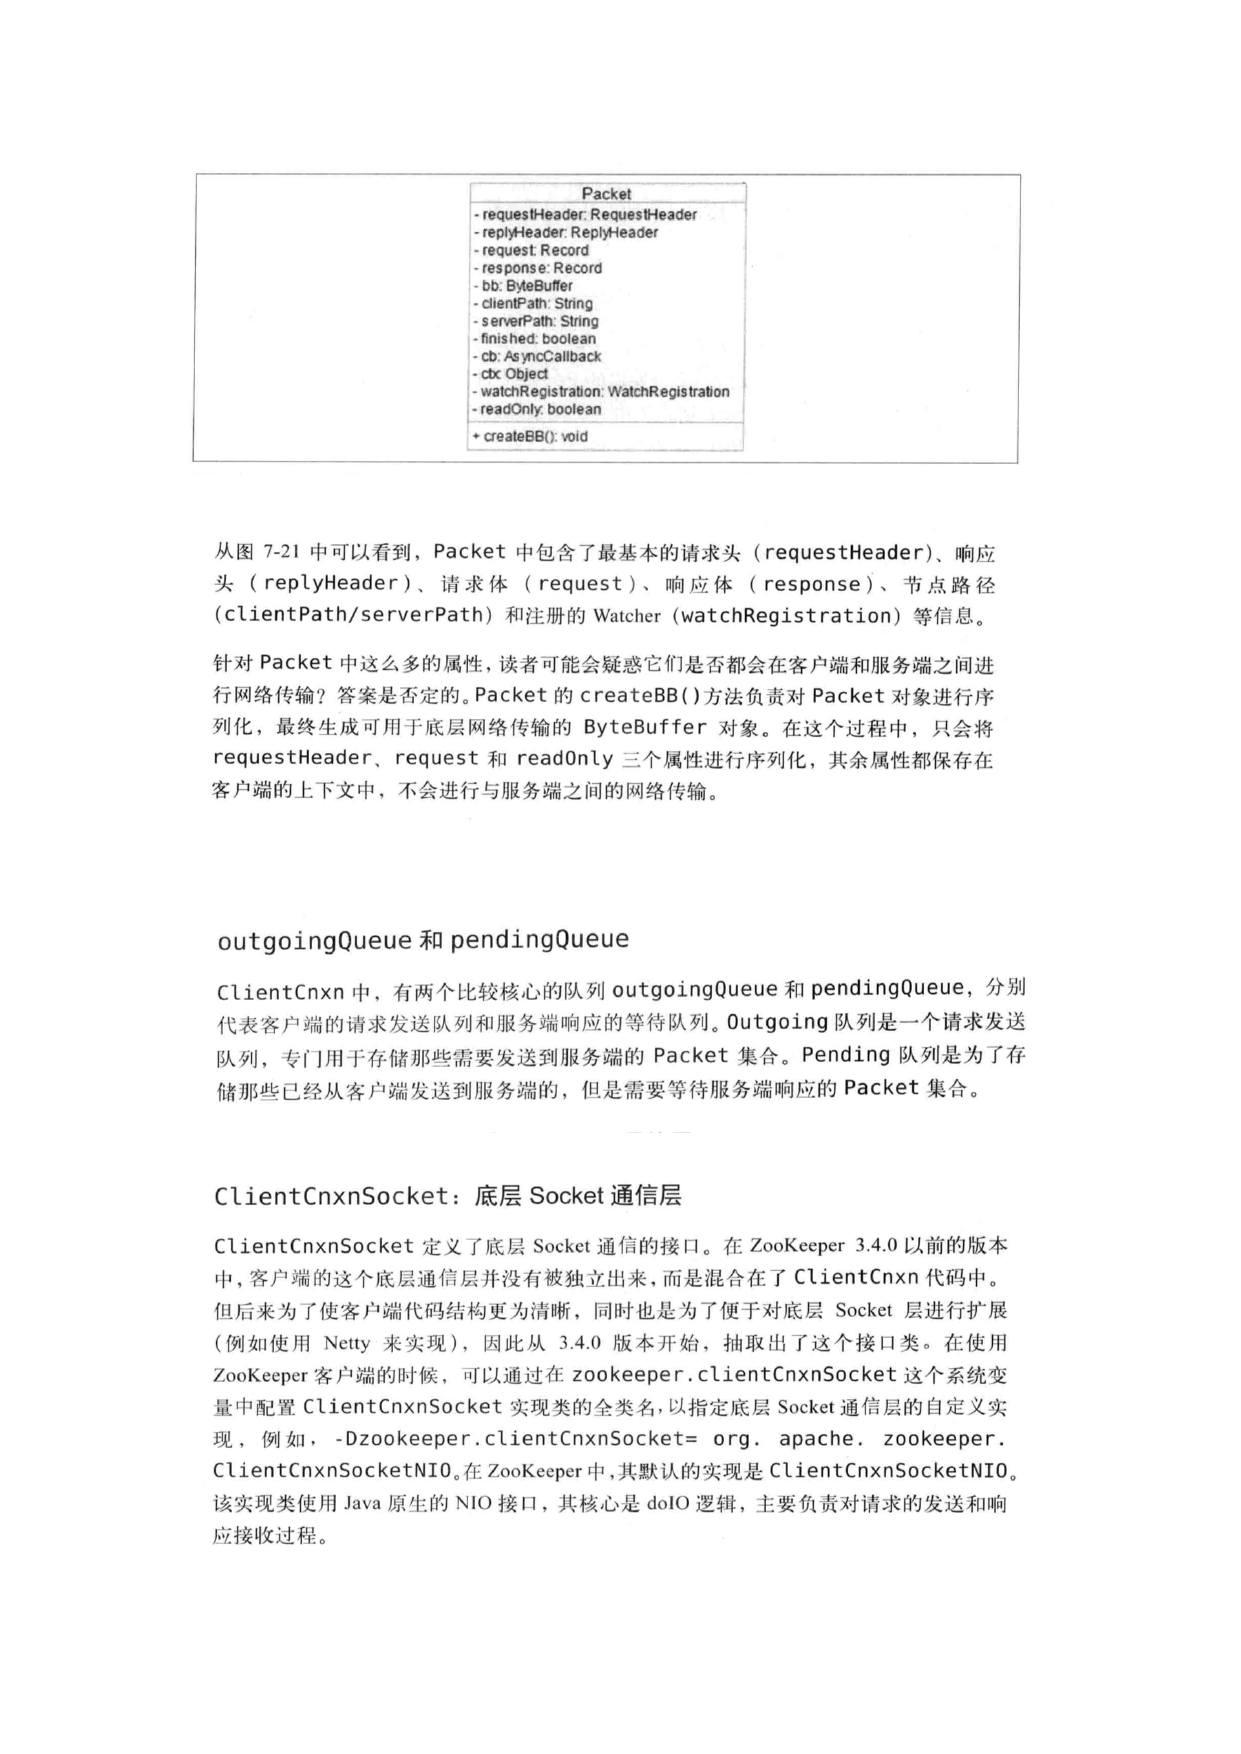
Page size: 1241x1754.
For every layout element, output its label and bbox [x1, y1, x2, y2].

picture [187, 162, 1053, 474]
picture [187, 1169, 1053, 1563]
picture [187, 909, 1053, 1133]
picture [187, 519, 1052, 823]
